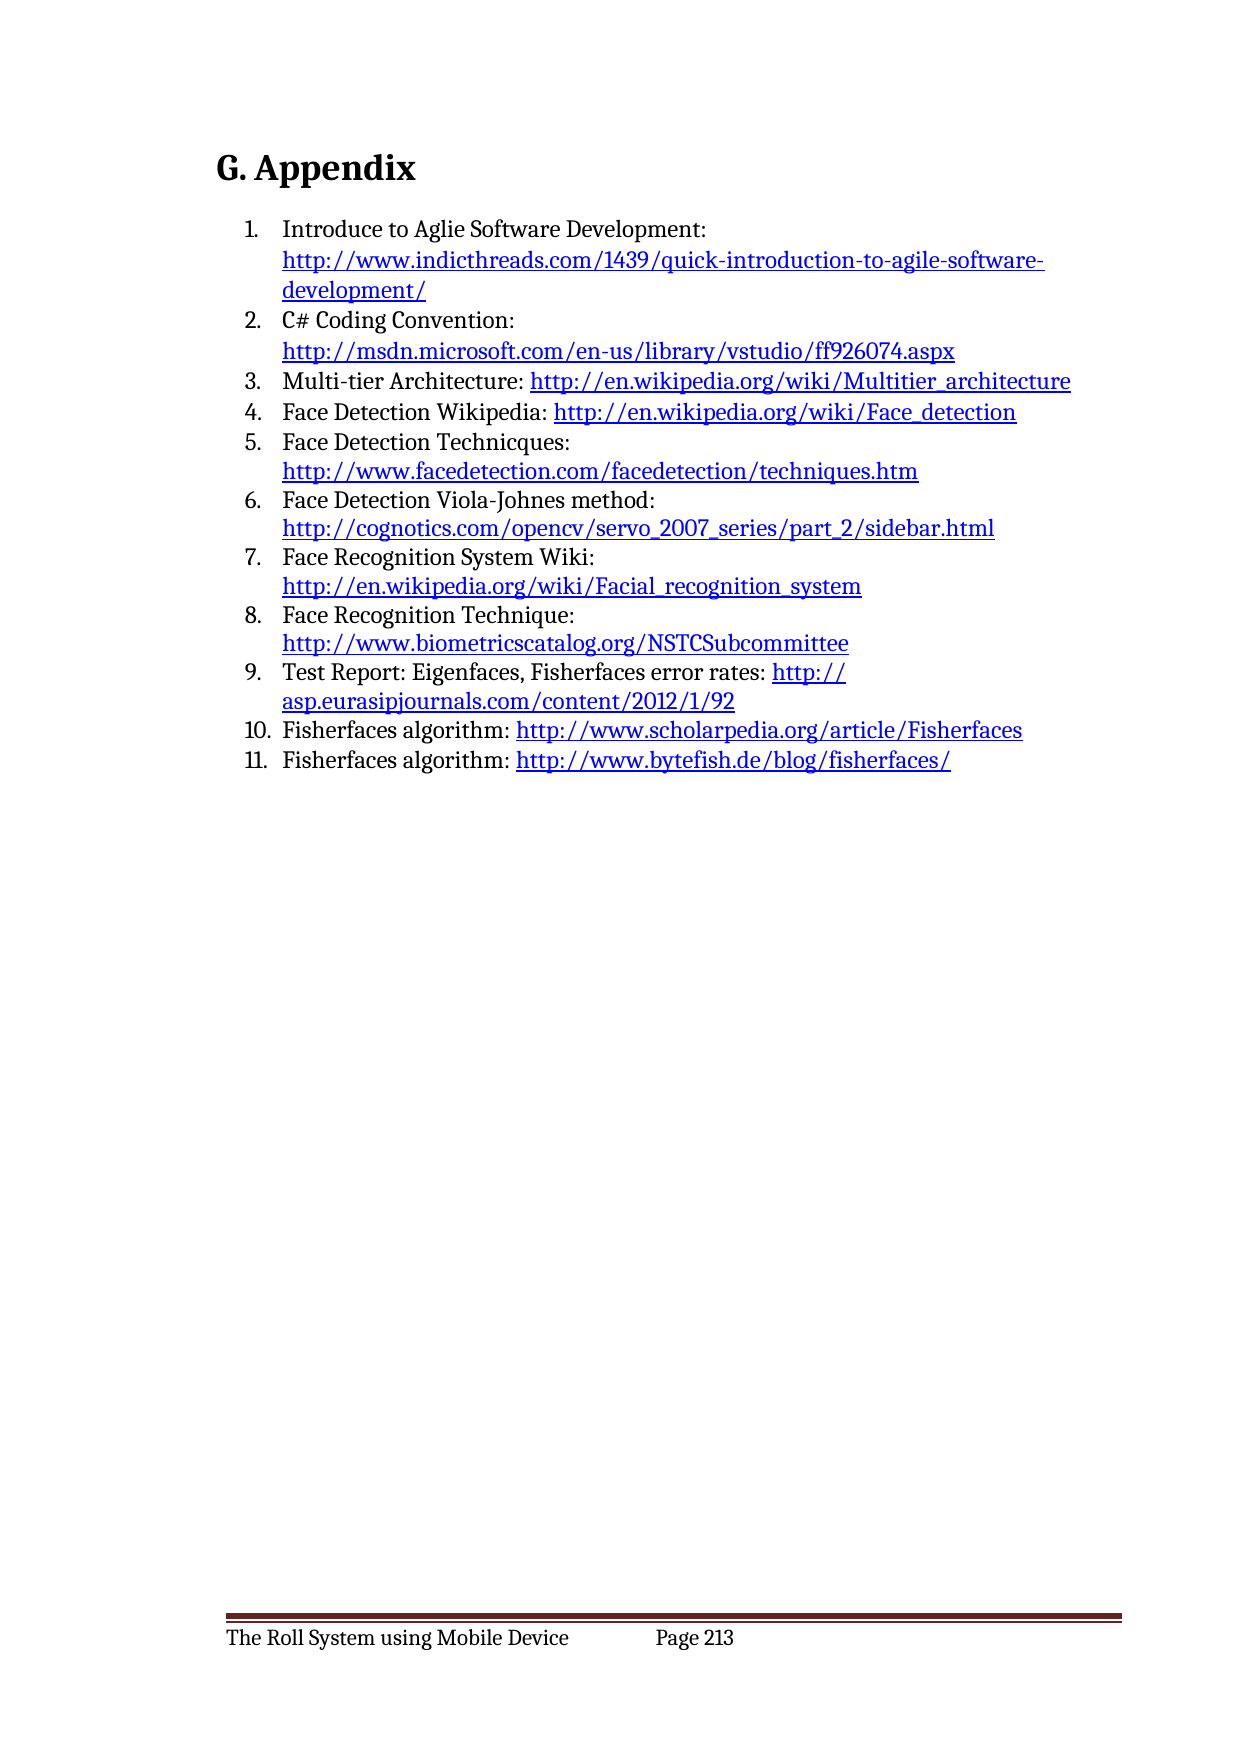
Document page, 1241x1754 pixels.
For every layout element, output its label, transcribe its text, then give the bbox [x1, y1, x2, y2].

list Fisherfaces algorithm: http://www.bytefish.de/blog/fisherfaces/ [244, 746, 1122, 775]
list Face Detection Wikipedia: http://en.wikipedia.org/wiki/Face_detection [244, 398, 1122, 426]
list Fisherfaces algorithm: http://www.scholarpedia.org/article/Fisherfaces [244, 716, 1122, 744]
list C# Coding Convention: http://msdn.microsoft.com/en-us/library/vstudio/ff926074.aspx [244, 306, 1122, 366]
list Test Report: Eigenfaces, Fisherfaces error rates: http://HYPERLINK "http://asp.eurasipjournals.com/content/2012/1/92" asp.eurasipjournals.com/content/2012/1/92 [244, 658, 1122, 716]
list Multi-tier Architecture: http://en.wikipedia.org/wiki/Multitier_architecture [244, 367, 1122, 396]
list Face Detection Viola-Johnes method: http://cognotics.com/opencv/servo_2007_series/part_2/sidebar.html [244, 486, 1122, 543]
subtitle Appendix [216, 147, 1122, 190]
list Face Detection Technicques: http://www.facedetection.com/facedetection/techniques.htm [244, 428, 1122, 486]
list Face Recognition Technique: http://www.biometricscatalog.org/NSTCSubcommittee [244, 601, 1122, 658]
list Face Recognition System Wiki: http://en.wikipedia.org/wiki/Facial_recognition_system [244, 543, 1122, 601]
list Introduce to Aglie Software Development: http://www.indicthreads.com/1439/quick-introduction-to-agile-software-development/ [244, 215, 1122, 305]
